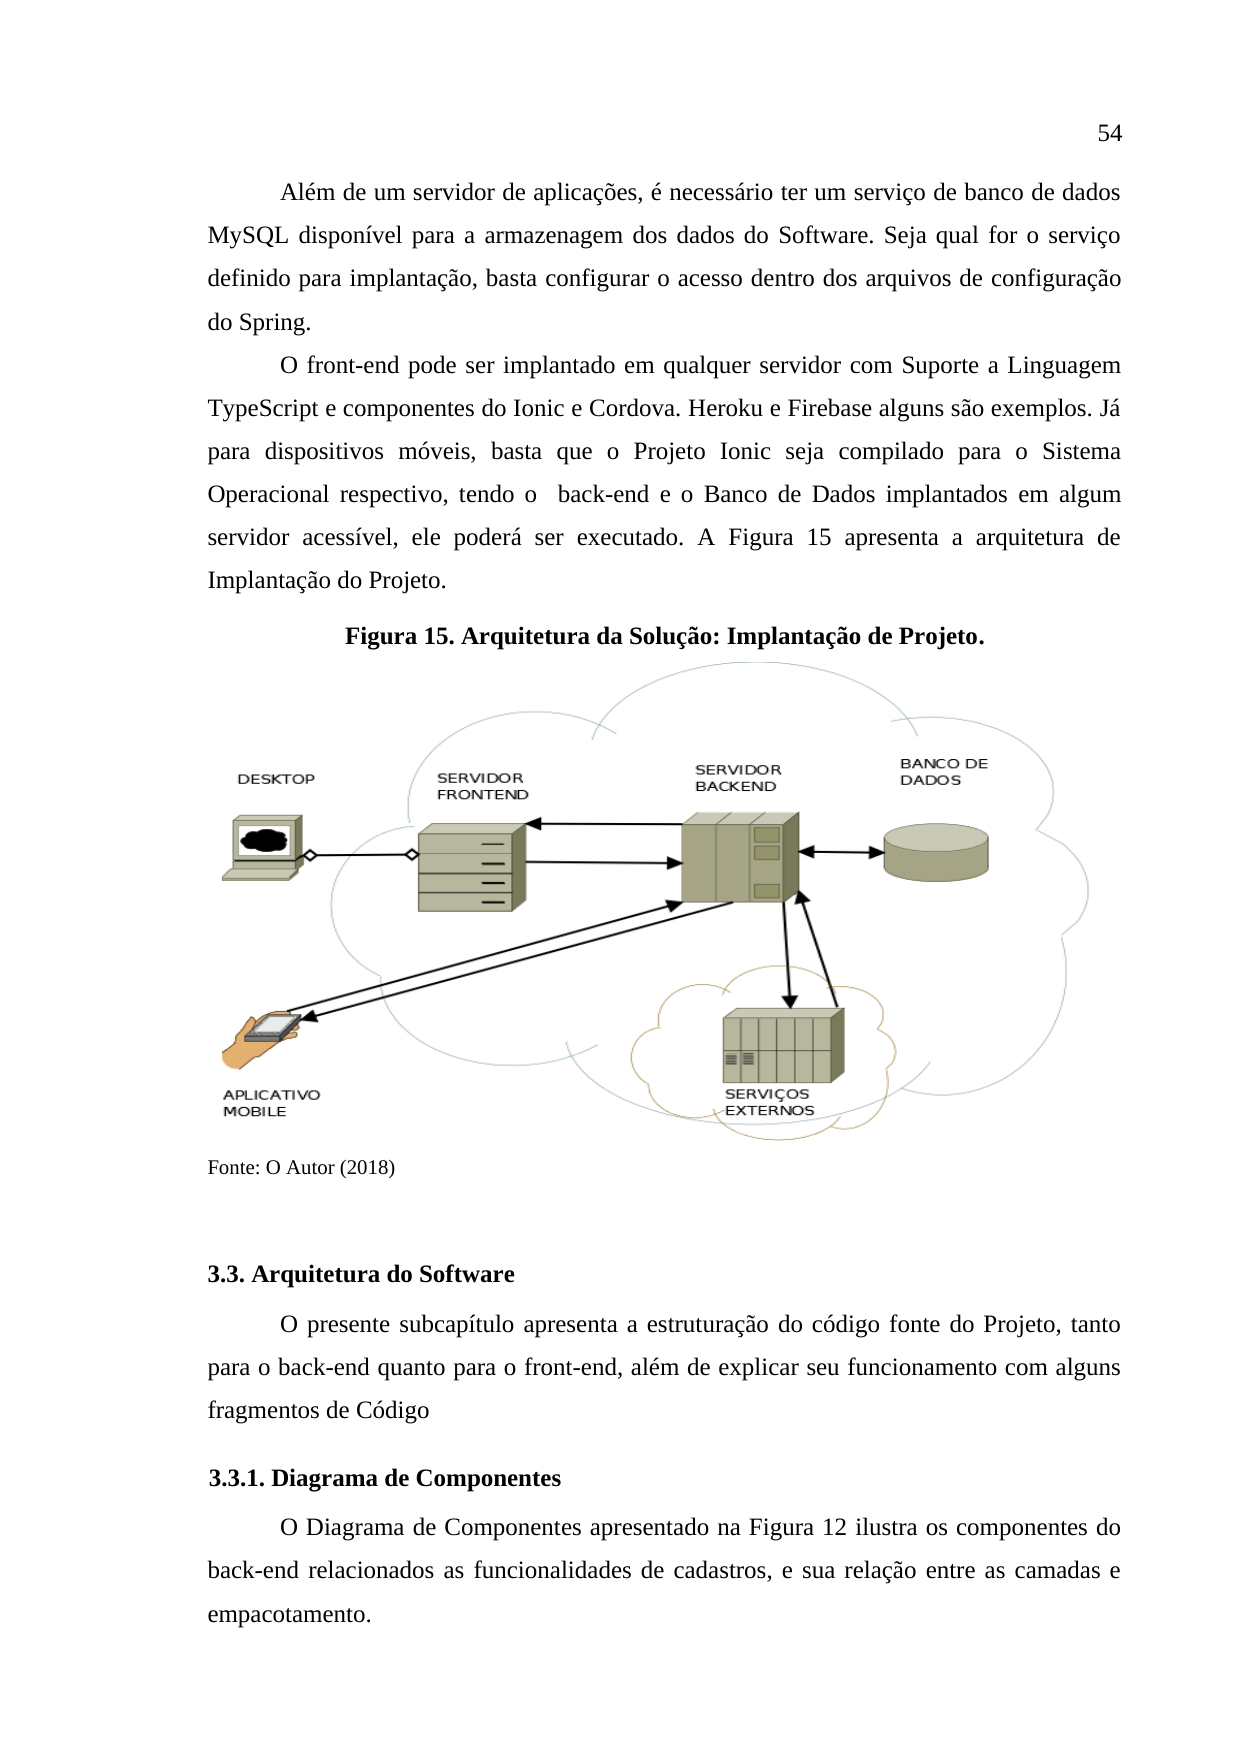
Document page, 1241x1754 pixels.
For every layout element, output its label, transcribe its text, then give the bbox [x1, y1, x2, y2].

text O presente subcapítulo apresenta a estruturação do código fonte do Projeto, tanto para o back-end quanto para o front-end, além de explicar seu funcionamento com alguns fragmentos de Código [207, 1309, 1122, 1424]
text O Diagrama de Componentes apresentado na Figura 12 ilustra os componentes do back-end relacionados as funcionalidades de cadastros, e sua relação entre as camadas e empacotamento. [207, 1512, 1122, 1627]
subtitle Arquitetura do Software [177, 1259, 1122, 1288]
text Além de um servidor de aplicações, é necessário ter um serviço de banco de dados MySQL disponível para a armazenagem dos dados do Software. Seja qual for o serviço definido para implantação, basta configurar o acesso dentro dos arquivos de configuração do Spring. [207, 177, 1122, 335]
text Figura 15. Arquitetura da Solução: Implantação de Projeto. [207, 621, 1122, 650]
picture [221, 662, 1090, 1141]
subtitle Diagrama de Componentes [208, 1463, 1122, 1492]
text Fonte: O Autor (2018) [207, 1155, 1122, 1179]
text O front-end pode ser implantado em qualquer servidor com Suporte a Linguagem TypeScript e componentes do Ionic e Cordova. Heroku e Firebase alguns são exemplos. Já para dispositivos móveis, basta que o Projeto Ionic seja compilado para o Sistema Operacional respectivo, tendo o back-end e o Banco de Dados implantados em algum servidor acessível, ele poderá ser executado. A Figura 15 apresenta a arquitetura de Implantação do Projeto. [207, 350, 1122, 594]
